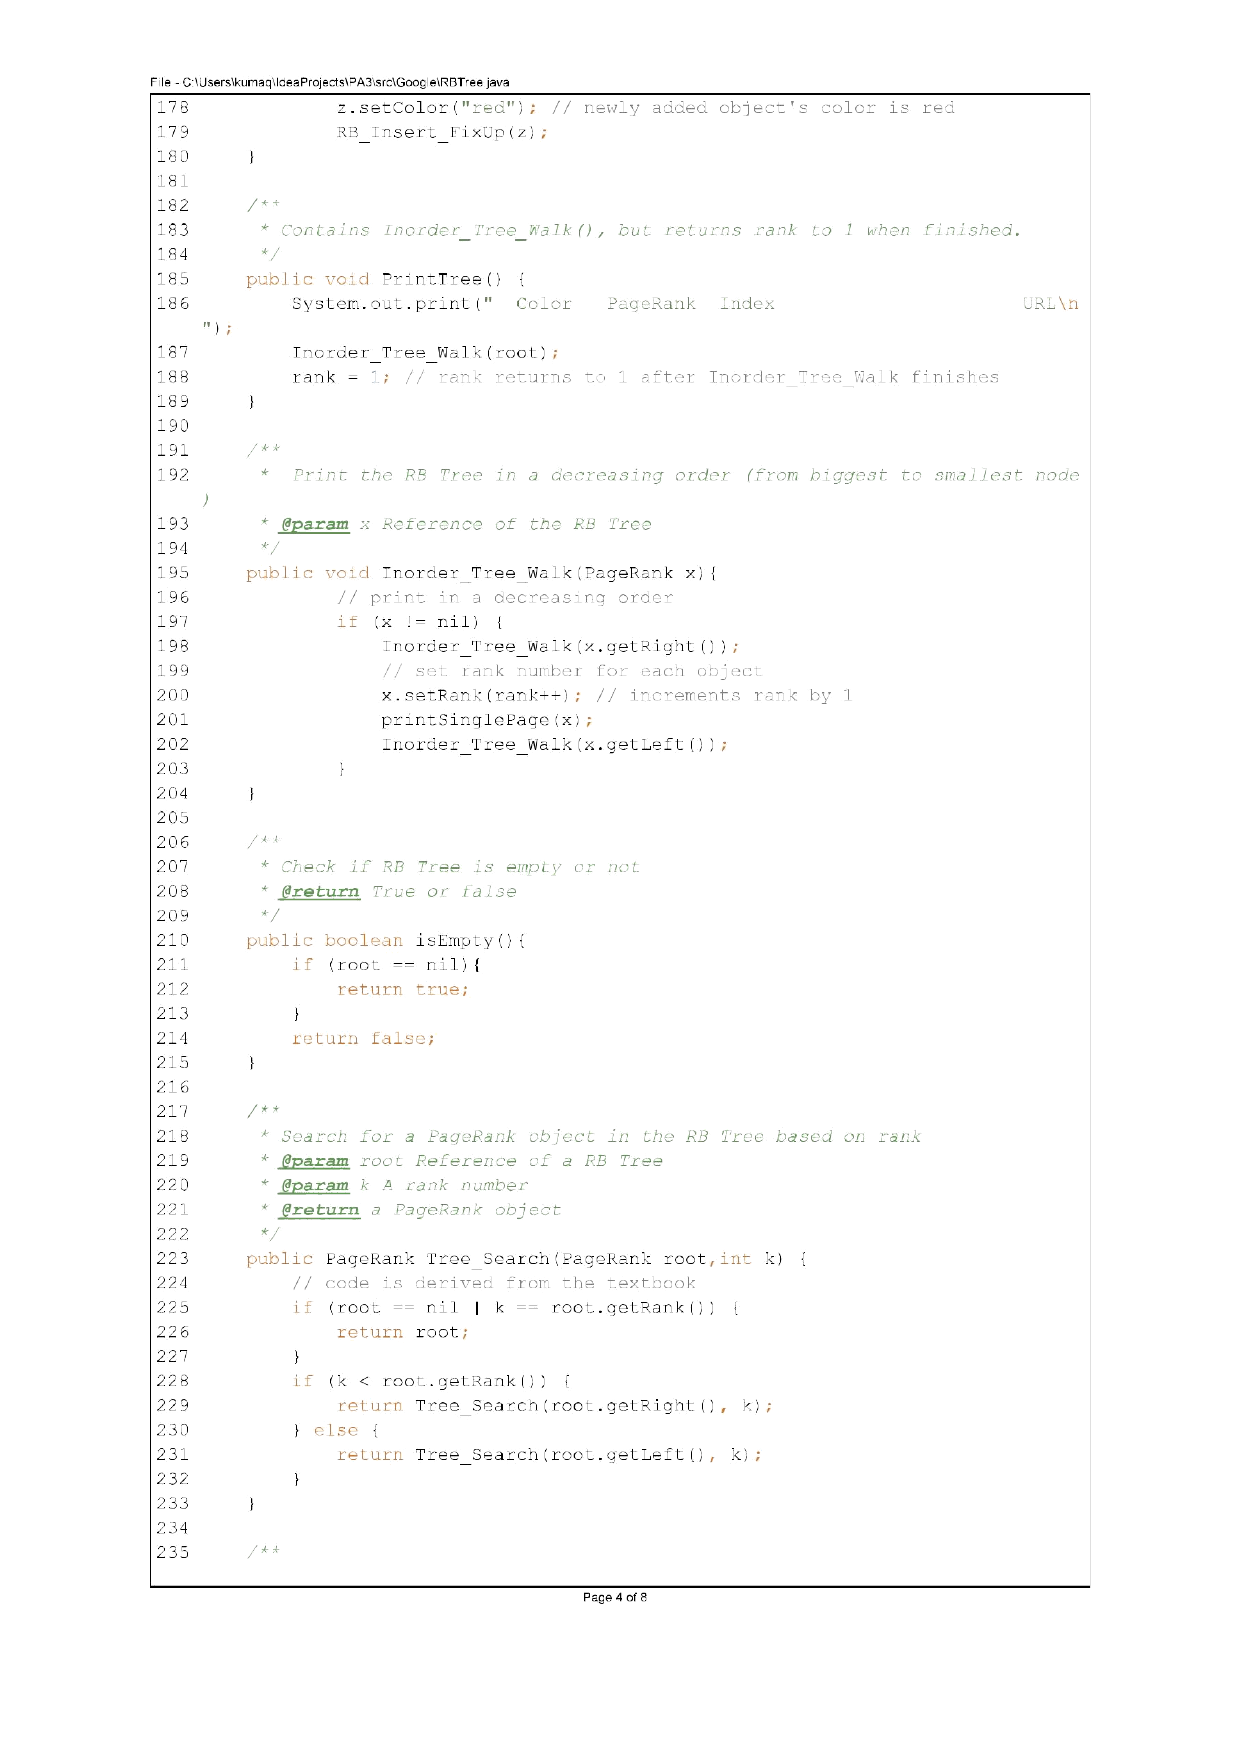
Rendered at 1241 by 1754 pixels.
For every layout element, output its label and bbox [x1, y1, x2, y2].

picture [150, 75, 1091, 1604]
